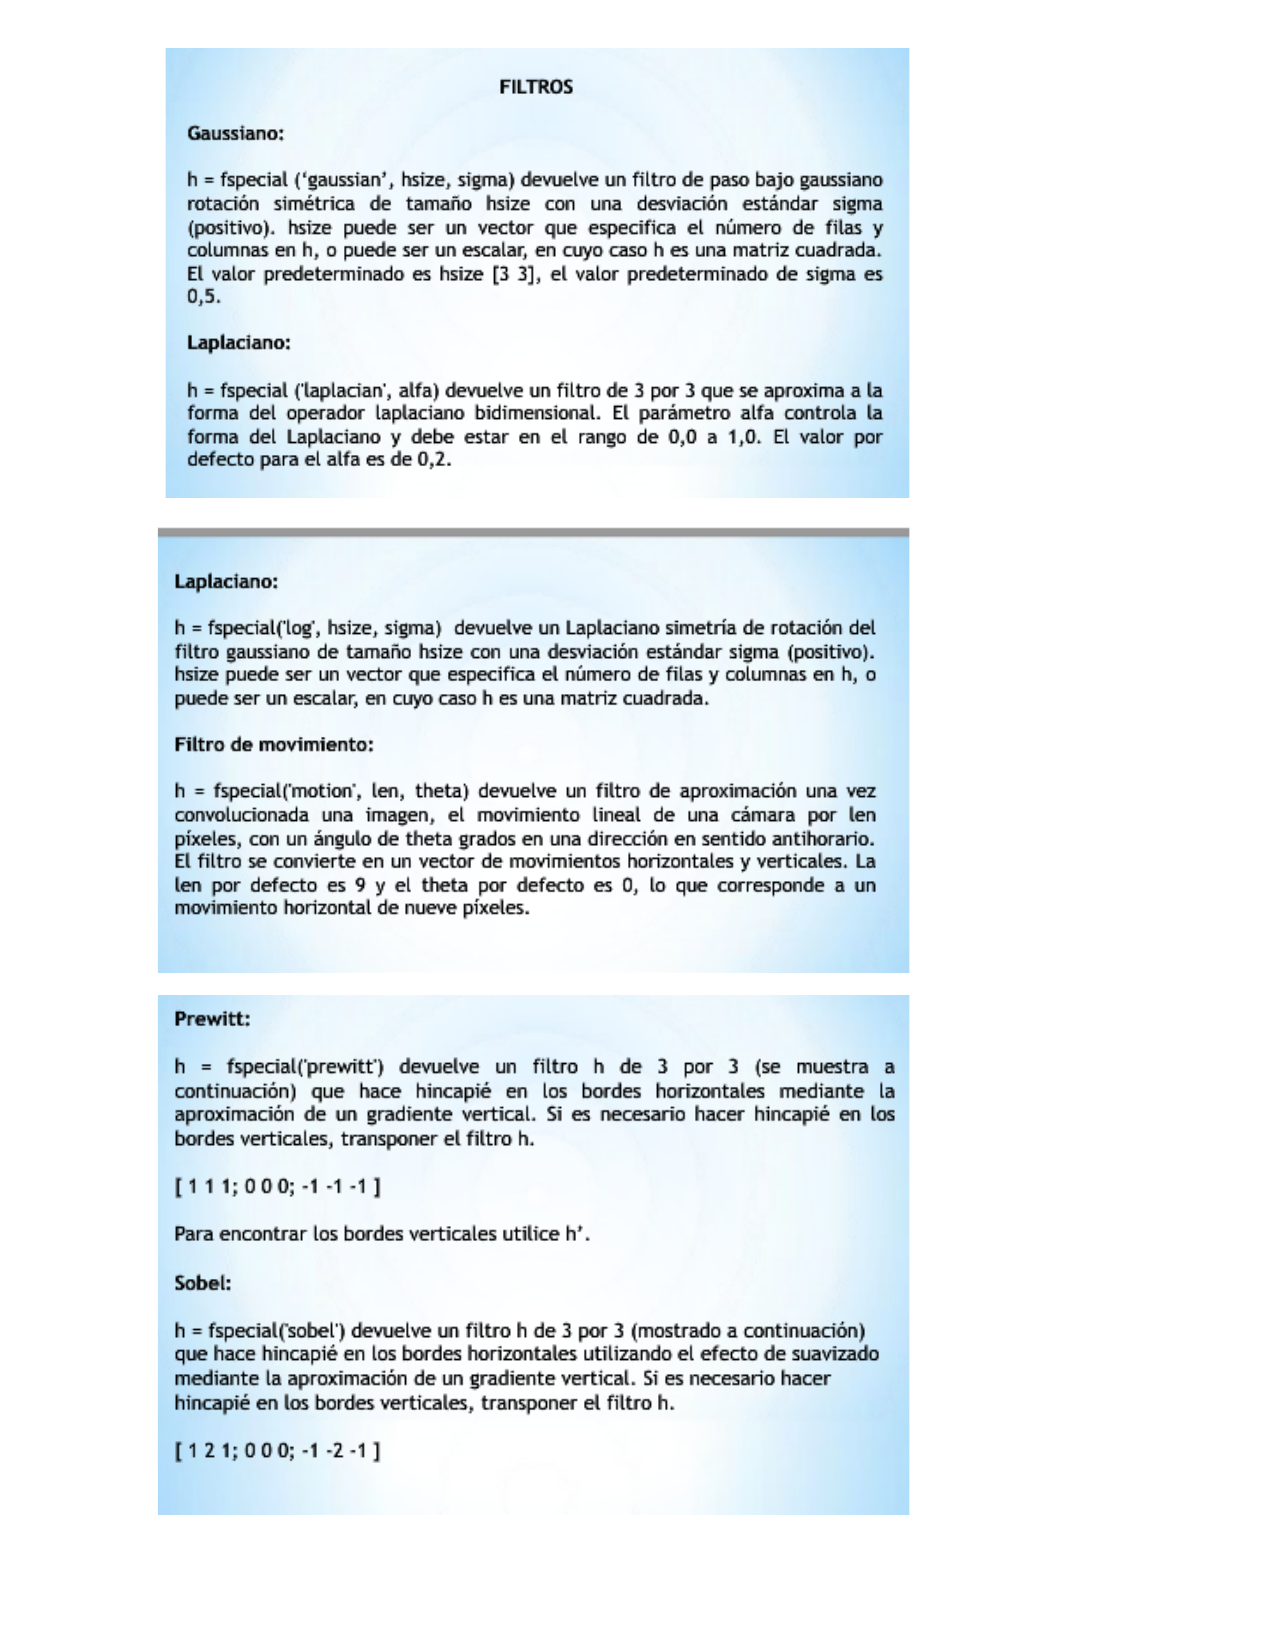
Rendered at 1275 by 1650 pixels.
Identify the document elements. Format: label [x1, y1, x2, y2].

picture [157, 995, 910, 1515]
picture [157, 526, 910, 973]
picture [165, 48, 910, 498]
